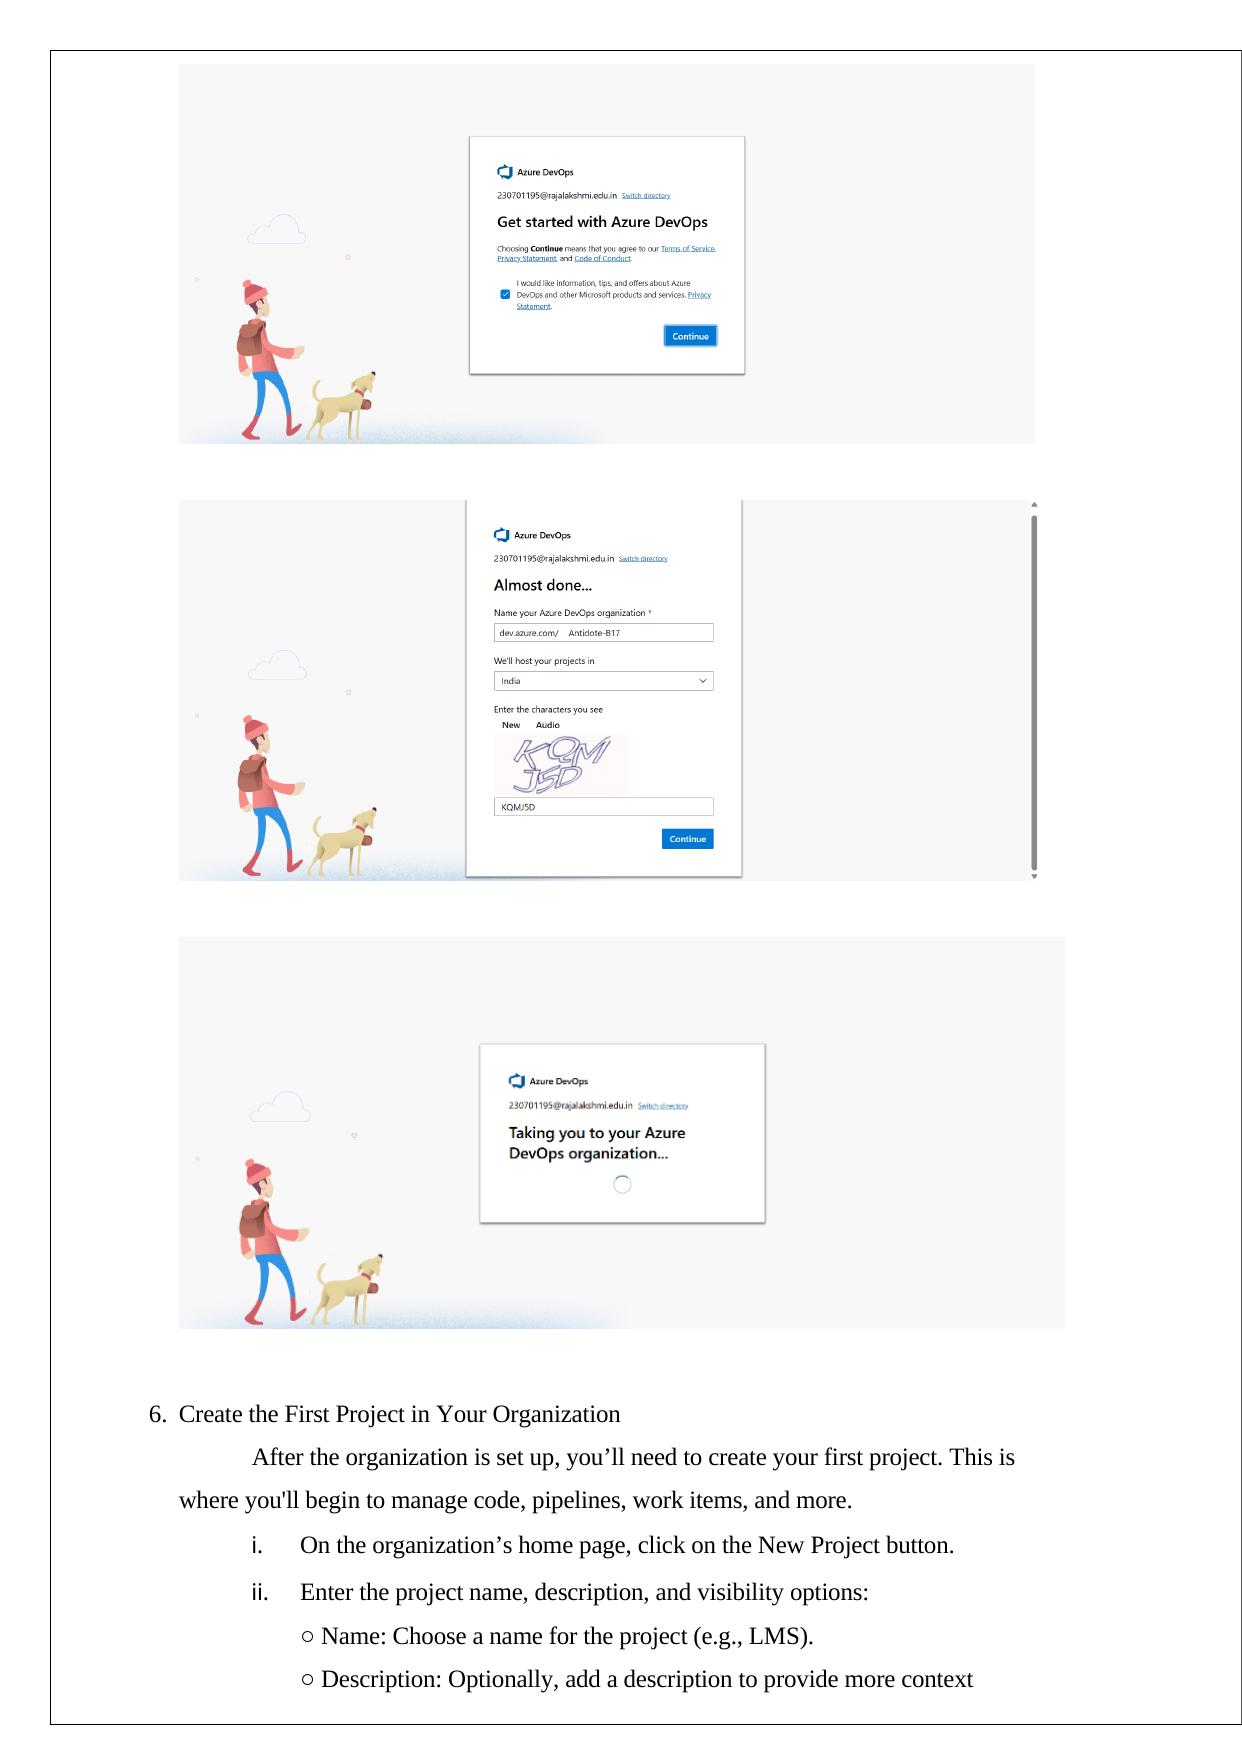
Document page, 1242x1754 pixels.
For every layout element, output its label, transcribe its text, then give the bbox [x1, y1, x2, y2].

picture [178, 64, 1035, 444]
list Create the First Project in Your Organization [149, 1399, 1028, 1428]
list On the organization’s home page, click on the New Project button. [251, 1528, 1028, 1560]
list After the organization is set up, you’ll need to create your first project. This is where you'll begin to manage code, pipelines, work items, and more. [178, 1442, 1028, 1514]
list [251, 1575, 1028, 1693]
picture [178, 937, 1066, 1329]
picture [178, 500, 1038, 881]
